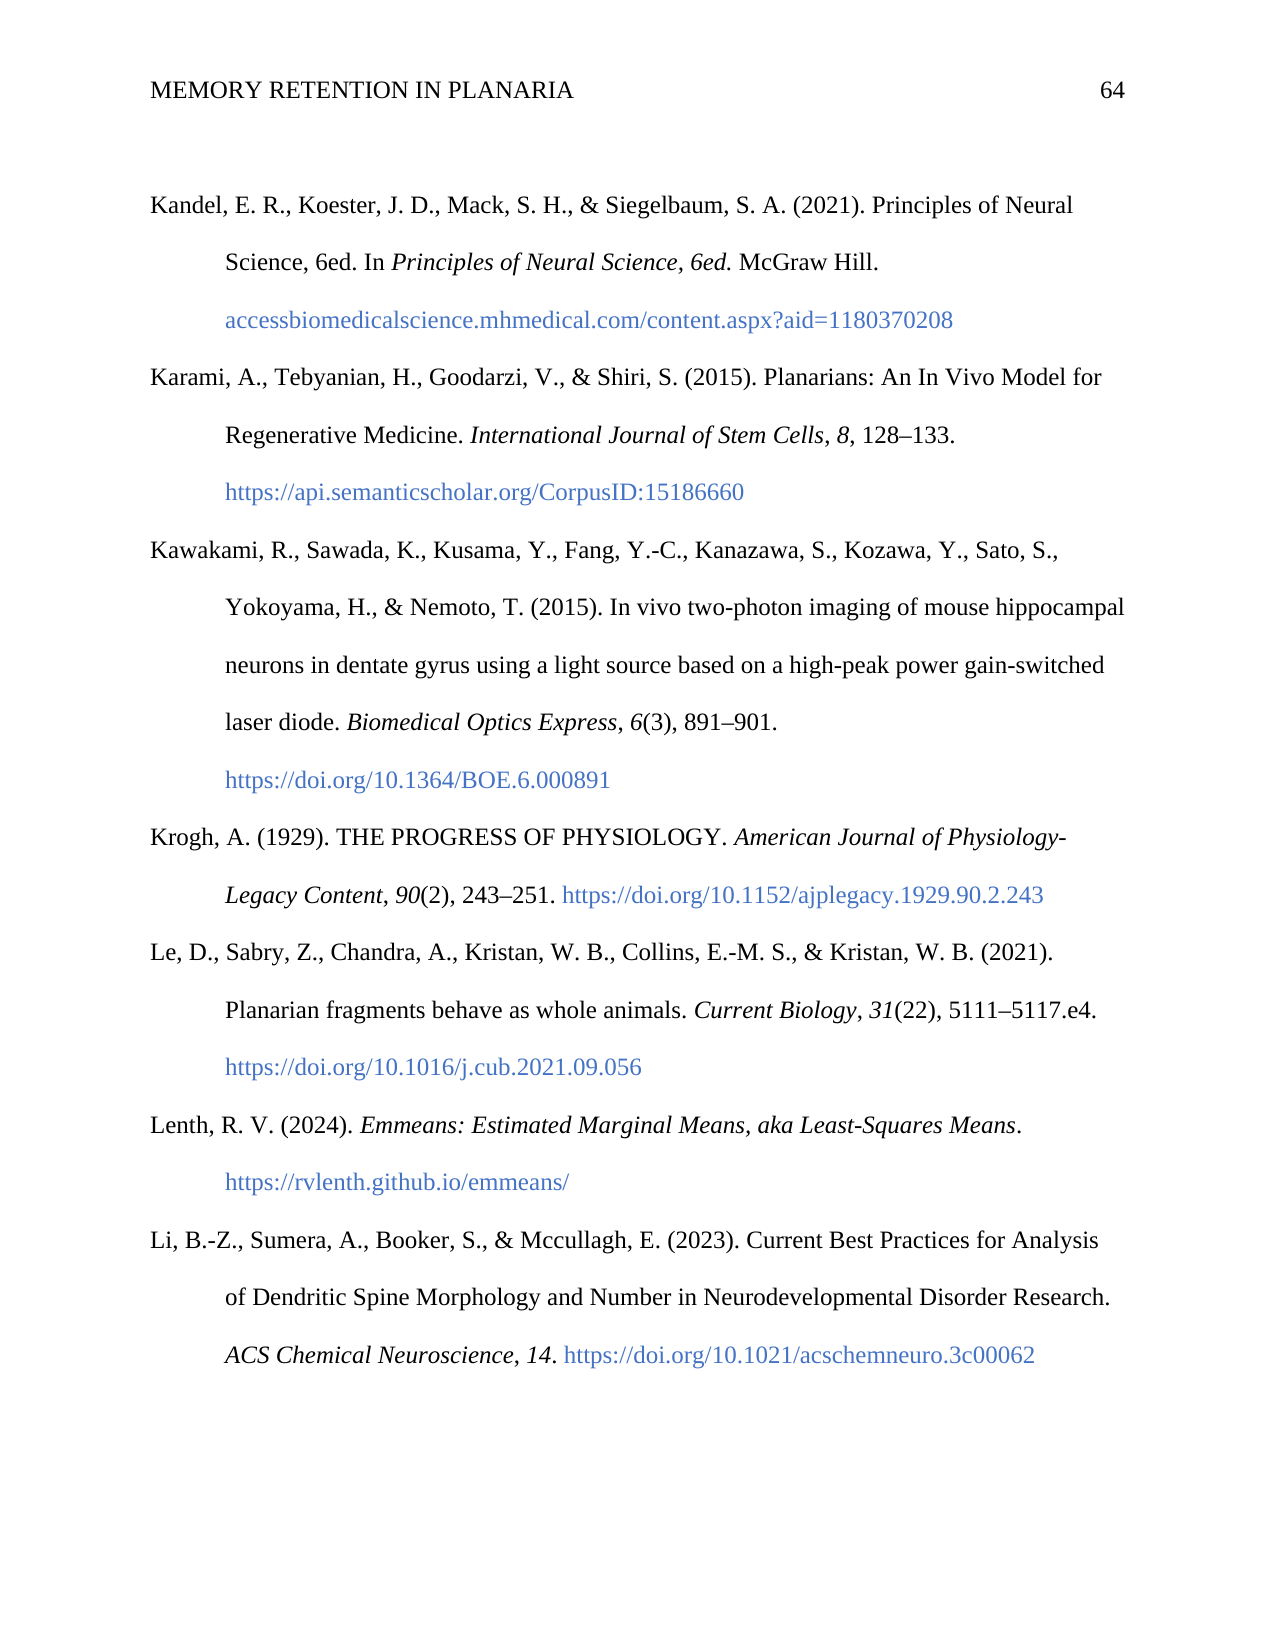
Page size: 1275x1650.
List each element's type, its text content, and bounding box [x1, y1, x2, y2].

text Karami, A., Tebyanian, H., Goodarzi, V., & Shiri, S. (2015). Planarians: An In Vivo Model for Regenerative Medicine. International Journal of Stem Cells, 8, 128–133. https://api.semanticscholar.org/CorpusID:15186660 [150, 362, 1125, 506]
text Le, D., Sabry, Z., Chandra, A., Kristan, W. B., Collins, E.-M. S., & Kristan, W. B. (2021). Planarian fragments behave as whole animals. Current Biology, 31(22), 5111–5117.e4. https://doi.org/10.1016/j.cub.2021.09.056 [150, 937, 1125, 1081]
text Lenth, R. V. (2024). Emmeans: Estimated Marginal Means, aka Least-Squares Means. https://rvlenth.github.io/emmeans/ [150, 1110, 1125, 1196]
text Kandel, E. R., Koester, J. D., Mack, S. H., & Siegelbaum, S. A. (2021). Principles of Neural Science, 6ed. In Principles of Neural Science, 6ed. McGraw Hill. accessbiomedicalscience.mhmedical.com/content.aspx?aid=1180370208 [150, 190, 1125, 334]
text Li, B.-Z., Sumera, A., Booker, S., & Mccullagh, E. (2023). Current Best Practices for Analysis of Dendritic Spine Morphology and Number in Neurodevelopmental Disorder Research. ACS Chemical Neuroscience, 14. https://doi.org/10.1021/acschemneuro.3c00062 [150, 1225, 1125, 1369]
text Krogh, A. (1929). THE PROGRESS OF PHYSIOLOGY. American Journal of Physiology-Legacy Content, 90(2), 243–251. https://doi.org/10.1152/ajplegacy.1929.90.2.243 [150, 822, 1125, 909]
text Kawakami, R., Sawada, K., Kusama, Y., Fang, Y.-C., Kanazawa, S., Kozawa, Y., Sato, S., Yokoyama, H., & Nemoto, T. (2015). In vivo two-photon imaging of mouse hippocampal neurons in dentate gyrus using a light source based on a high-peak power gain-switched laser diode. Biomedical Optics Express, 6(3), 891–901. https://doi.org/10.1364/BOE.6.000891 [150, 535, 1125, 794]
